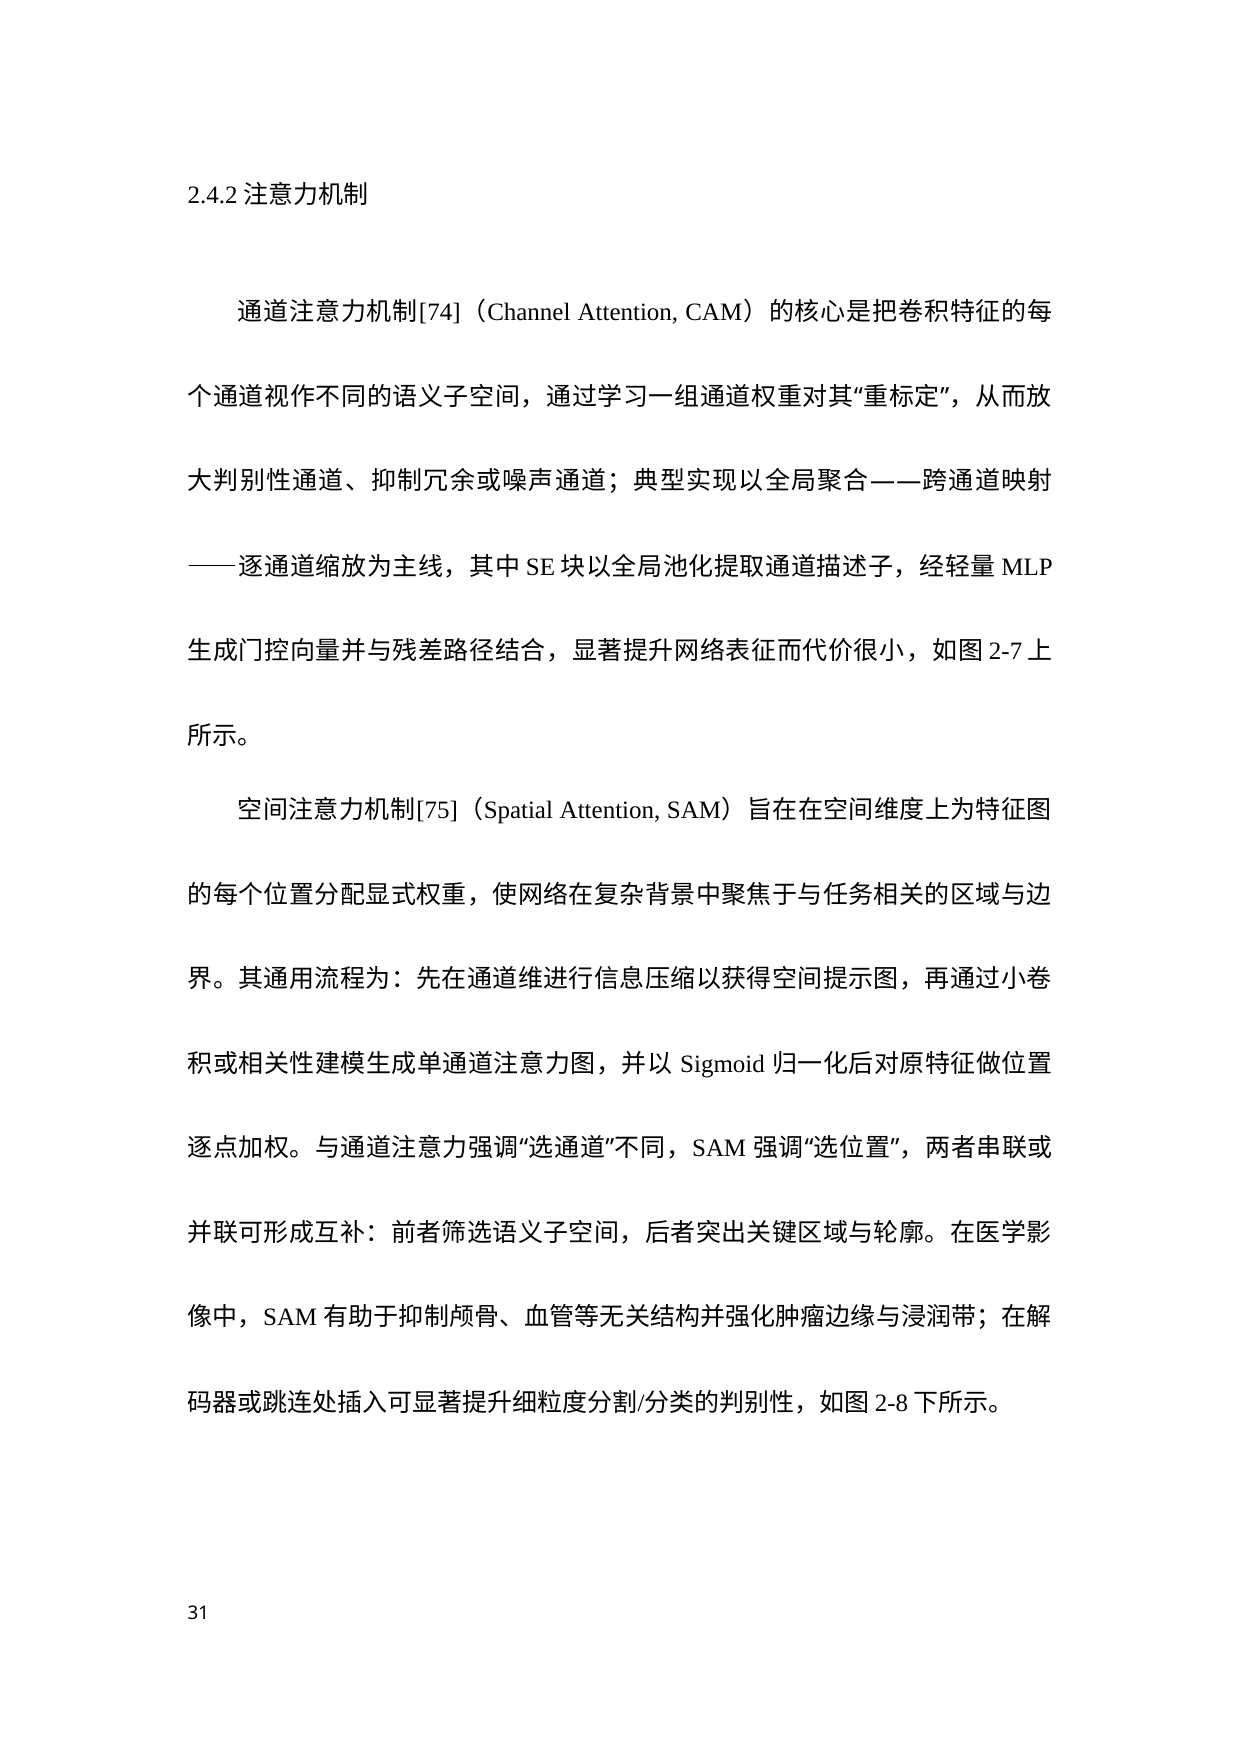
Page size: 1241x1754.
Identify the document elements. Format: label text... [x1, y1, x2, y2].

text 通道注意力机制[74]（Channel Attention, CAM）的核心是把卷积特征的每个通道视作不同的语义子空间，通过学习一组通道权重对其“重标定”，从而放大判别性通道、抑制冗余或噪声通道；典型实现以全局聚合——跨通道映射——逐通道缩放为主线，其中SE块以全局池化提取通道描述子，经轻量MLP生成门控向量并与残差路径结合，显著提升网络表征而代价很小，如图2-7上所示。 [187, 278, 1053, 766]
subtitle 2.4.2 注意力机制 [187, 160, 1053, 225]
text 空间注意力机制[75]（Spatial Attention, SAM）旨在在空间维度上为特征图的每个位置分配显式权重，使网络在复杂背景中聚焦于与任务相关的区域与边界。其通用流程为：先在通道维进行信息压缩以获得空间提示图，再通过小卷积或相关性建模生成单通道注意力图，并以 Sigmoid 归一化后对原特征做位置逐点加权。与通道注意力强调“选通道”不同，SAM 强调“选位置”，两者串联或并联可形成互补：前者筛选语义子空间，后者突出关键区域与轮廓。在医学影像中，SAM 有助于抑制颅骨、血管等无关结构并强化肿瘤边缘与浸润带；在解码器或跳连处插入可显著提升细粒度分割/分类的判别性，如图2-8下所示。 [187, 777, 1053, 1433]
